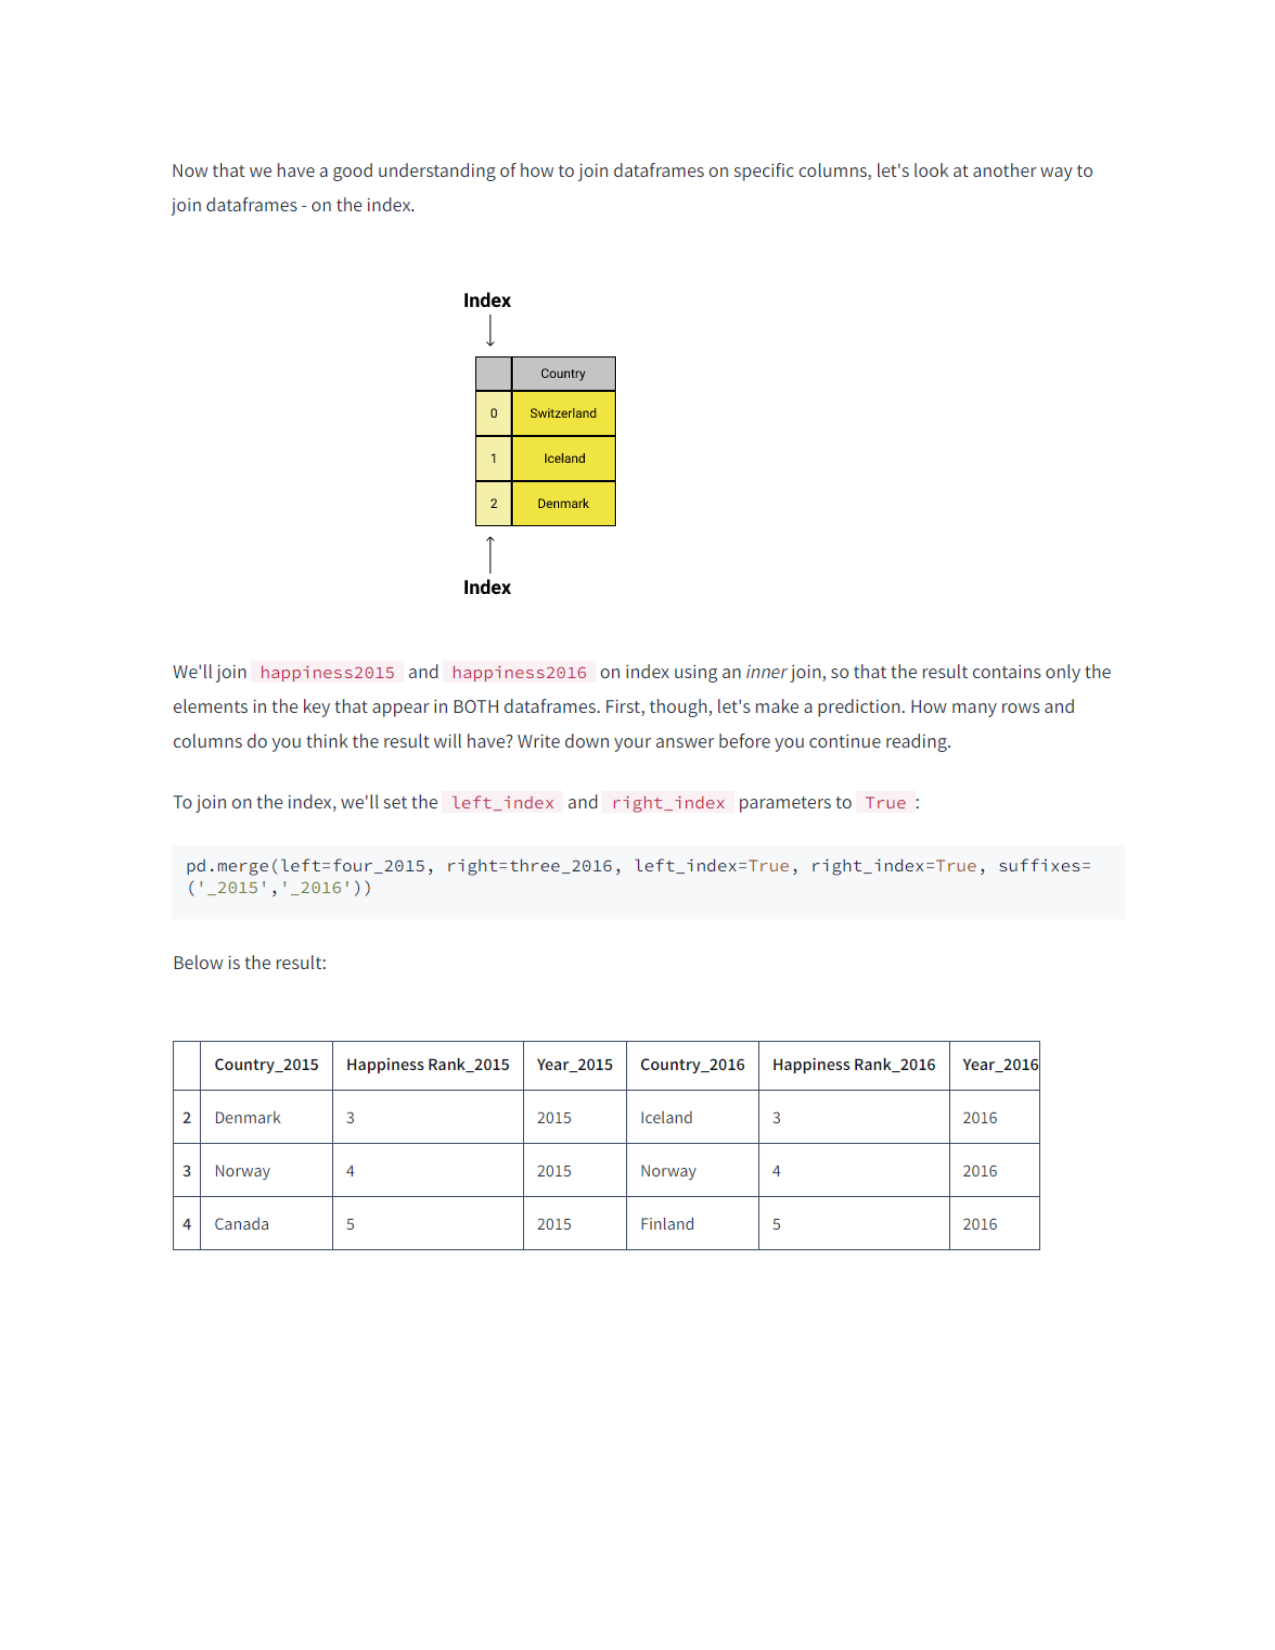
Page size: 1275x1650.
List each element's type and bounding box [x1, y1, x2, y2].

picture [150, 150, 1125, 1284]
